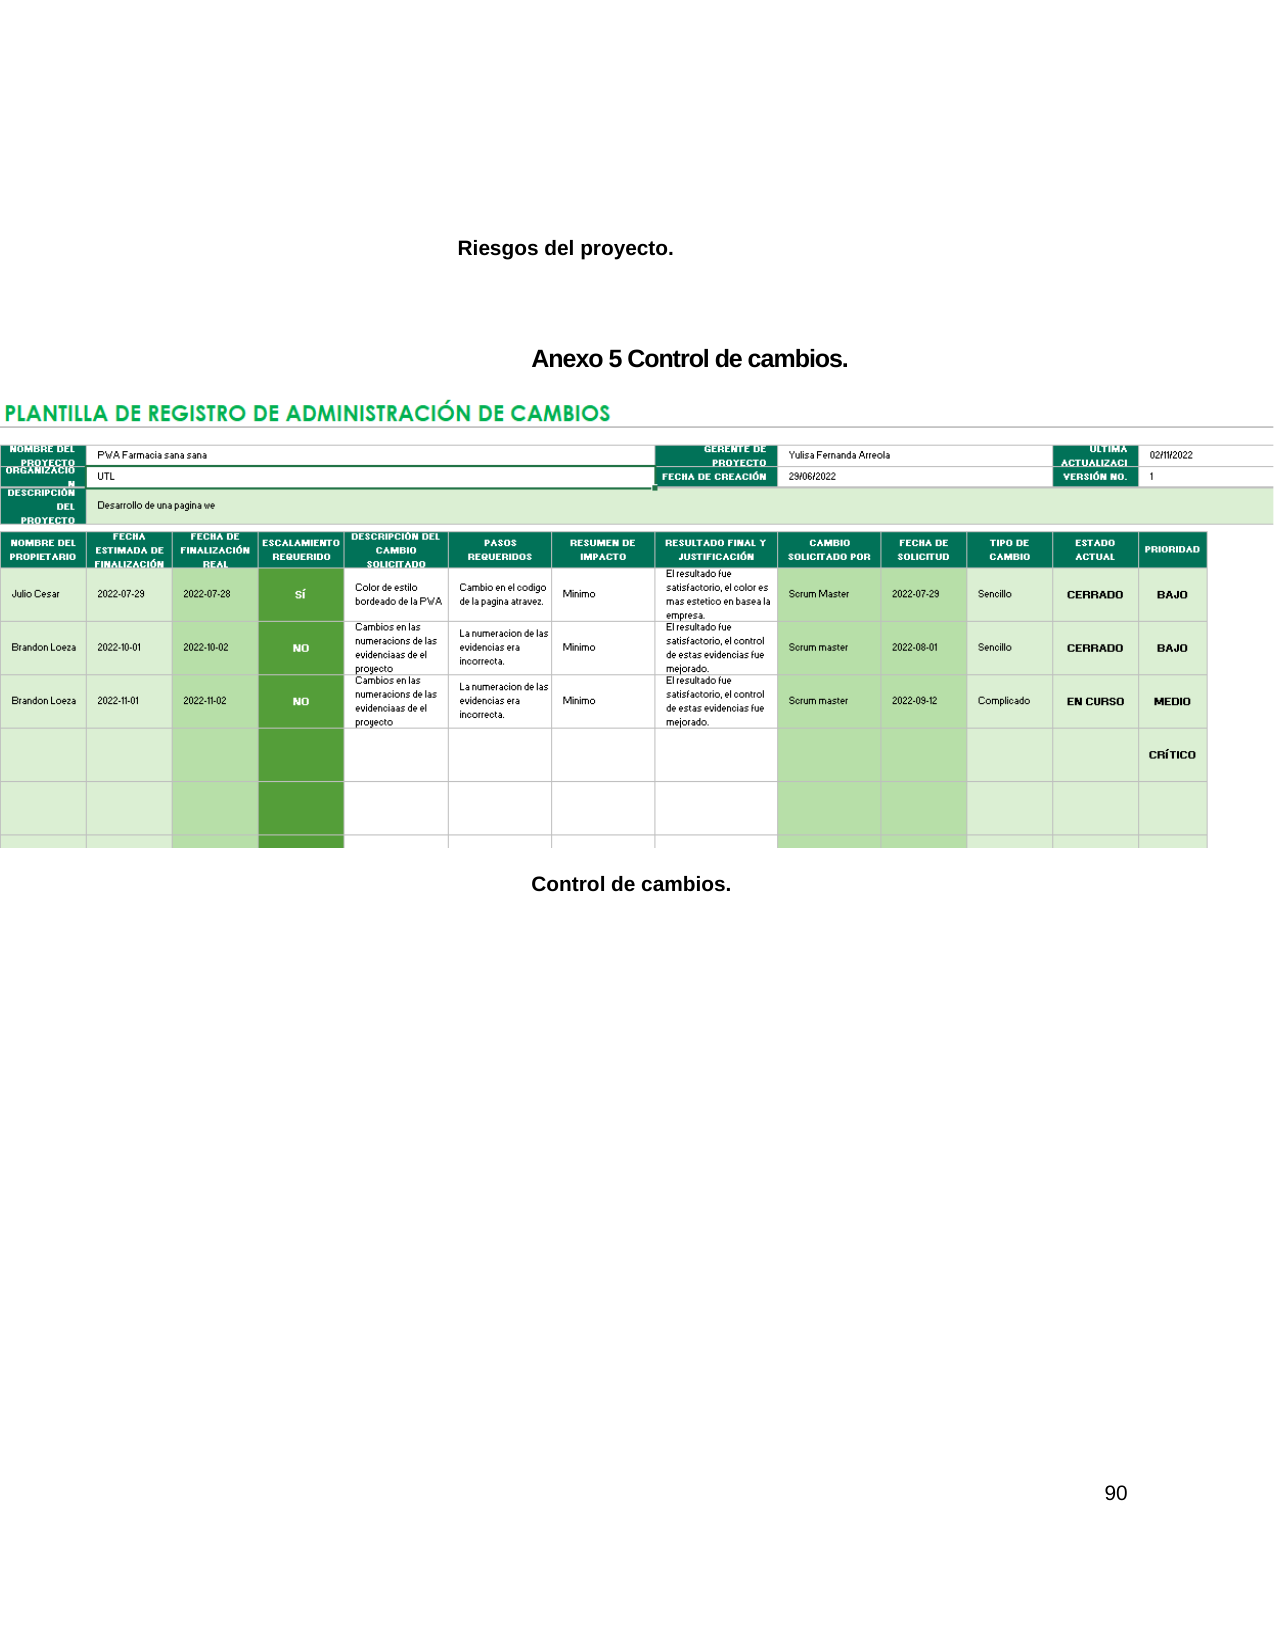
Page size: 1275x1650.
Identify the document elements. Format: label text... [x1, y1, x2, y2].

title Anexo 5 Control de cambios. [384, 344, 1127, 373]
text Control de cambios. [384, 848, 1127, 895]
picture [0, 397, 1274, 848]
text Riesgos del proyecto. [384, 236, 1127, 260]
